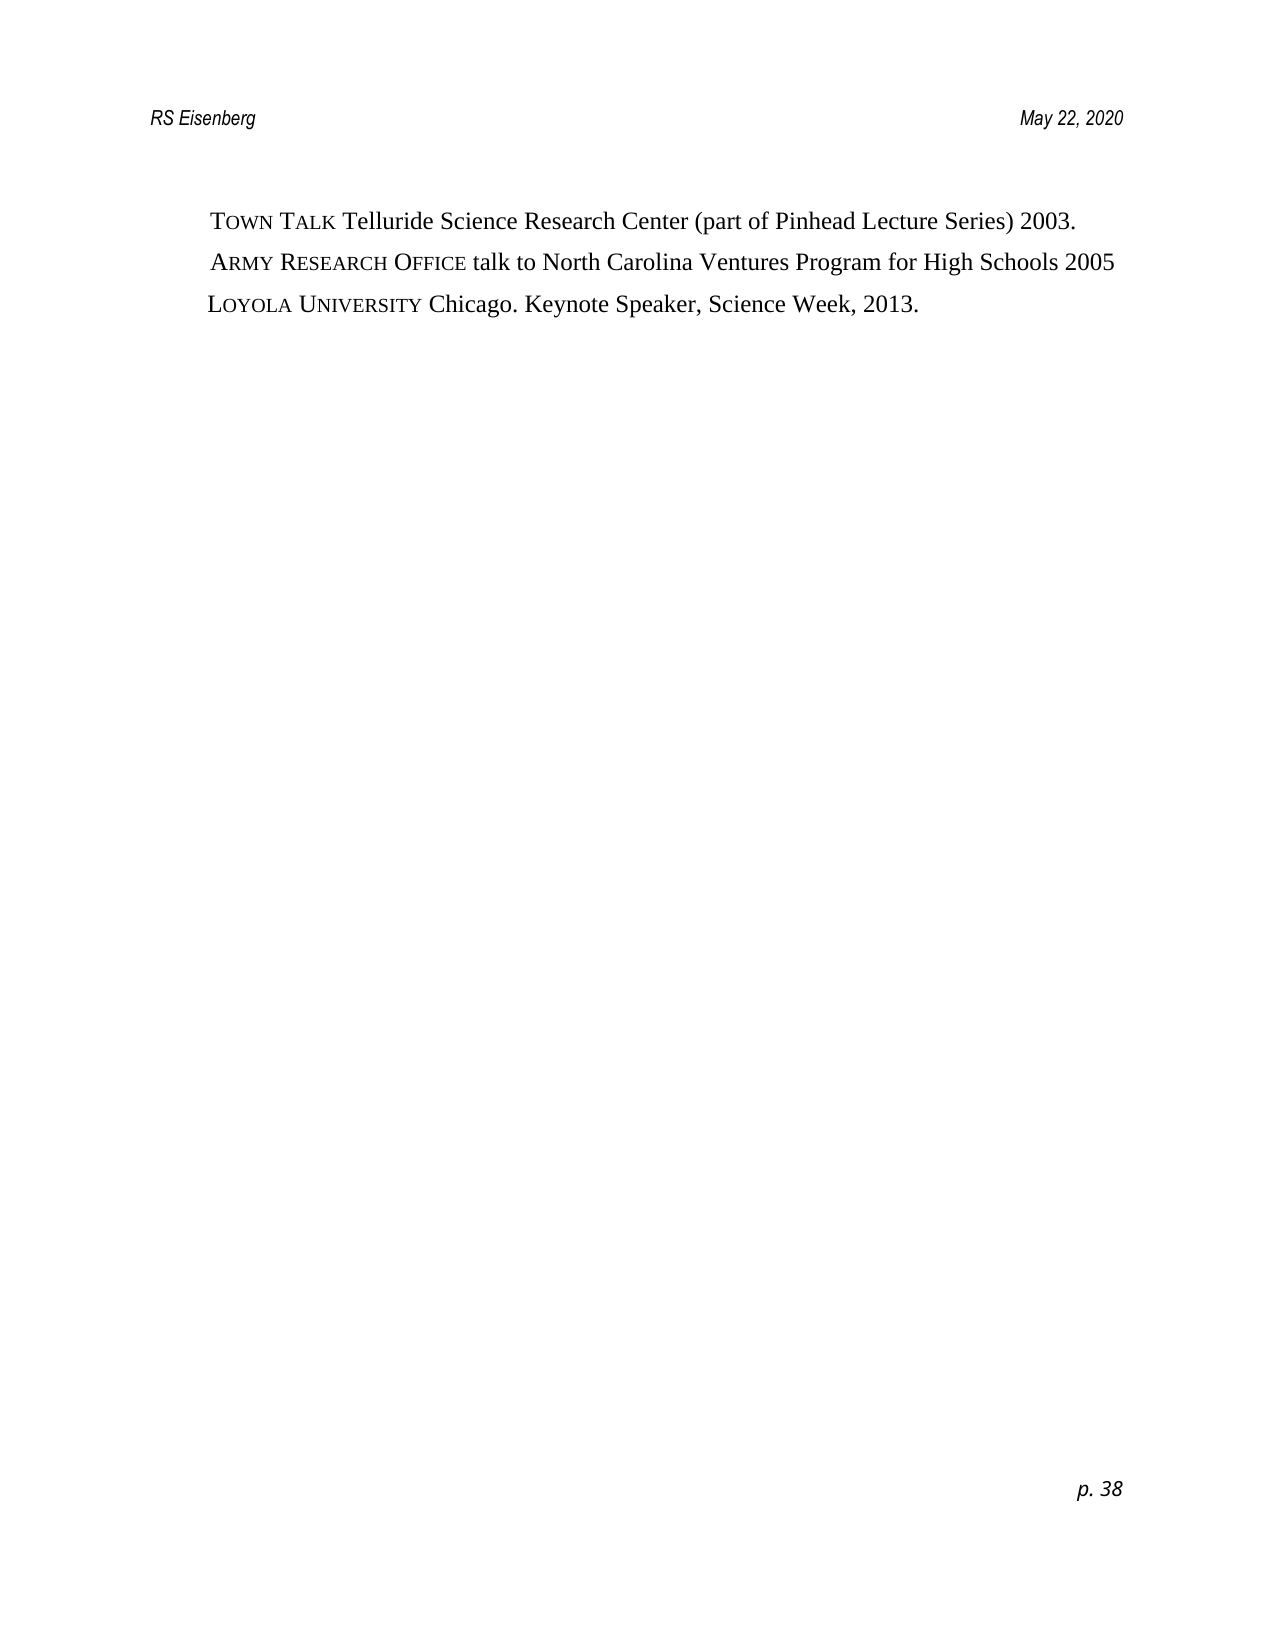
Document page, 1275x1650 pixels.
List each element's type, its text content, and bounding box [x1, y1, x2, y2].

text Army Research Office talk to North Carolina Ventures Program for High Schools 2005 [210, 247, 1125, 276]
text Town Talk Telluride Science Research Center (part of Pinhead Lecture Series) 2003. [210, 206, 1125, 235]
text Loyola University Chicago. Keynote Speaker, Science Week, 2013. [207, 289, 1125, 317]
